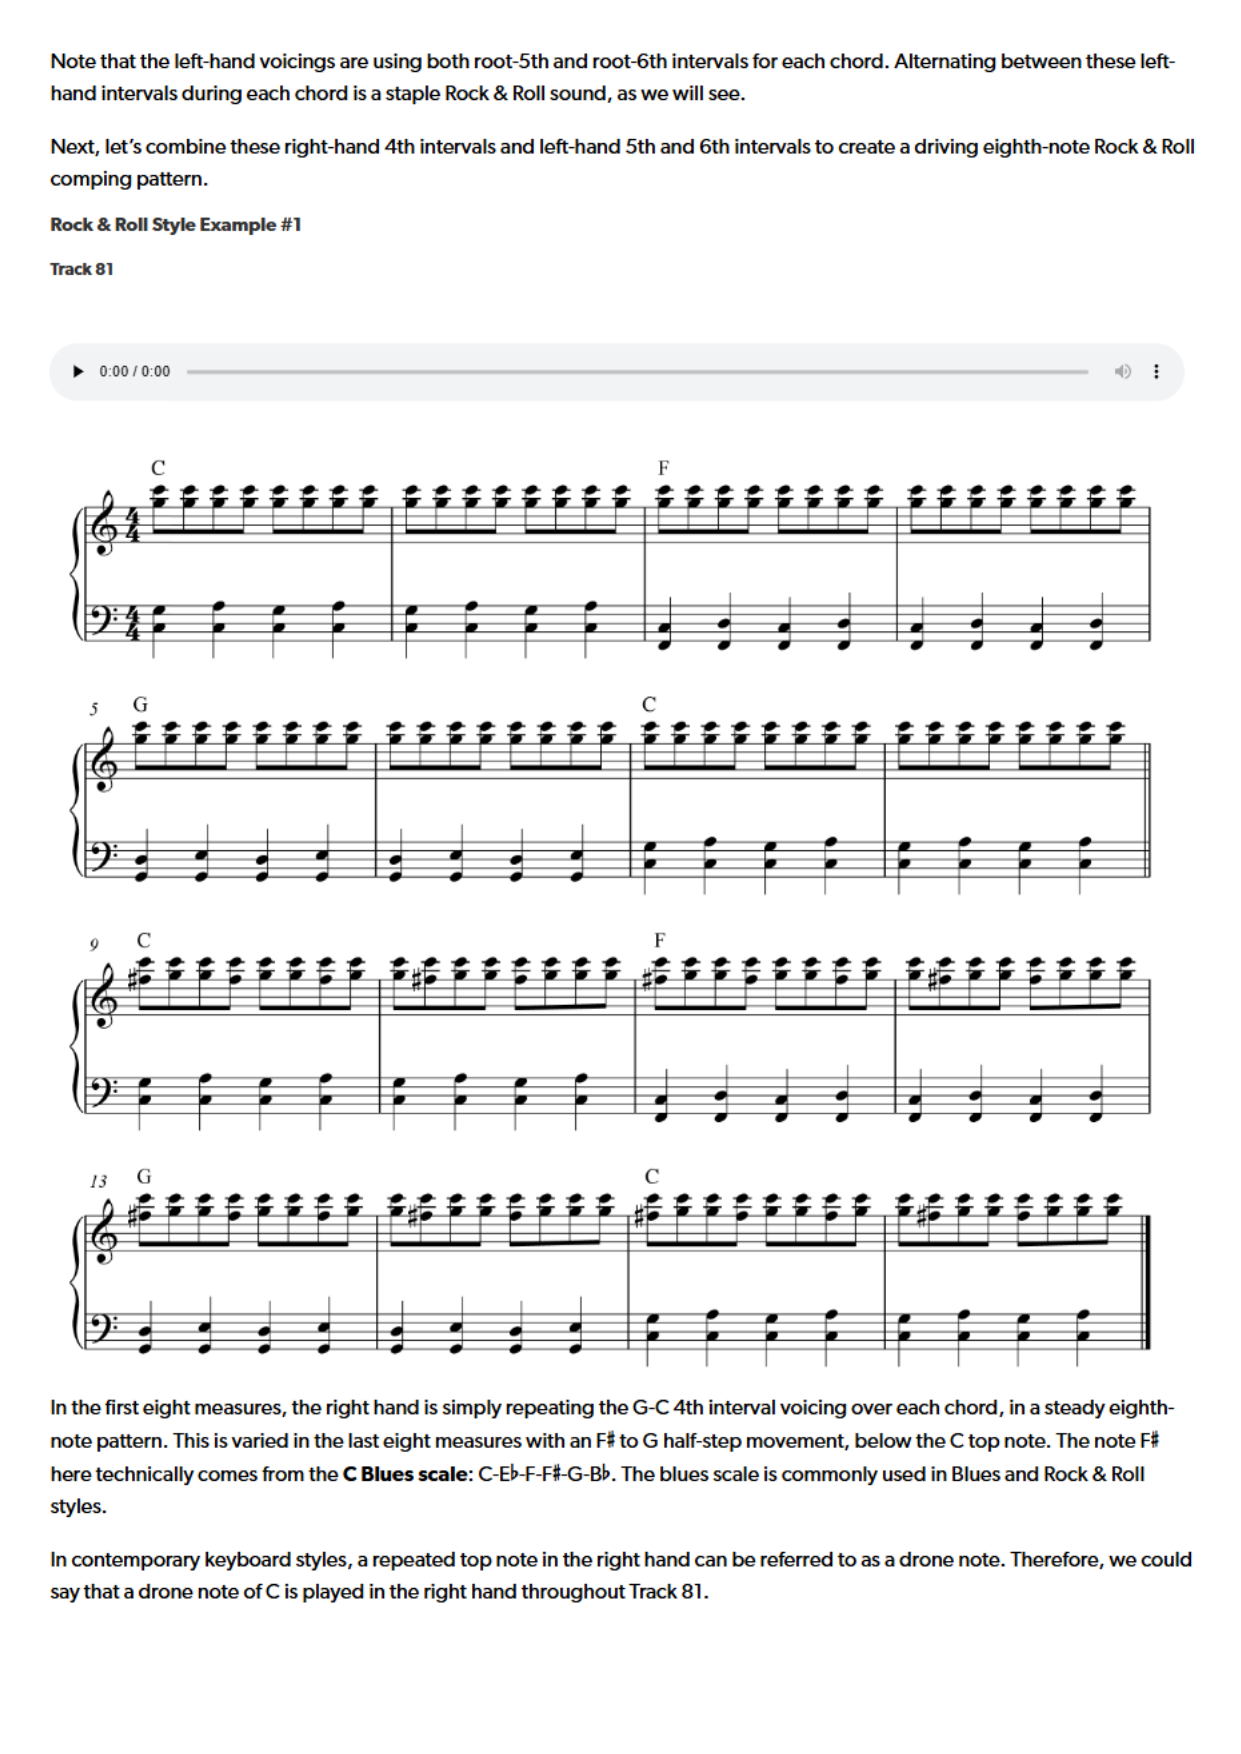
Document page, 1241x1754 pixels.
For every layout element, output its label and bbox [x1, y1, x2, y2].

picture [47, 47, 1210, 1604]
